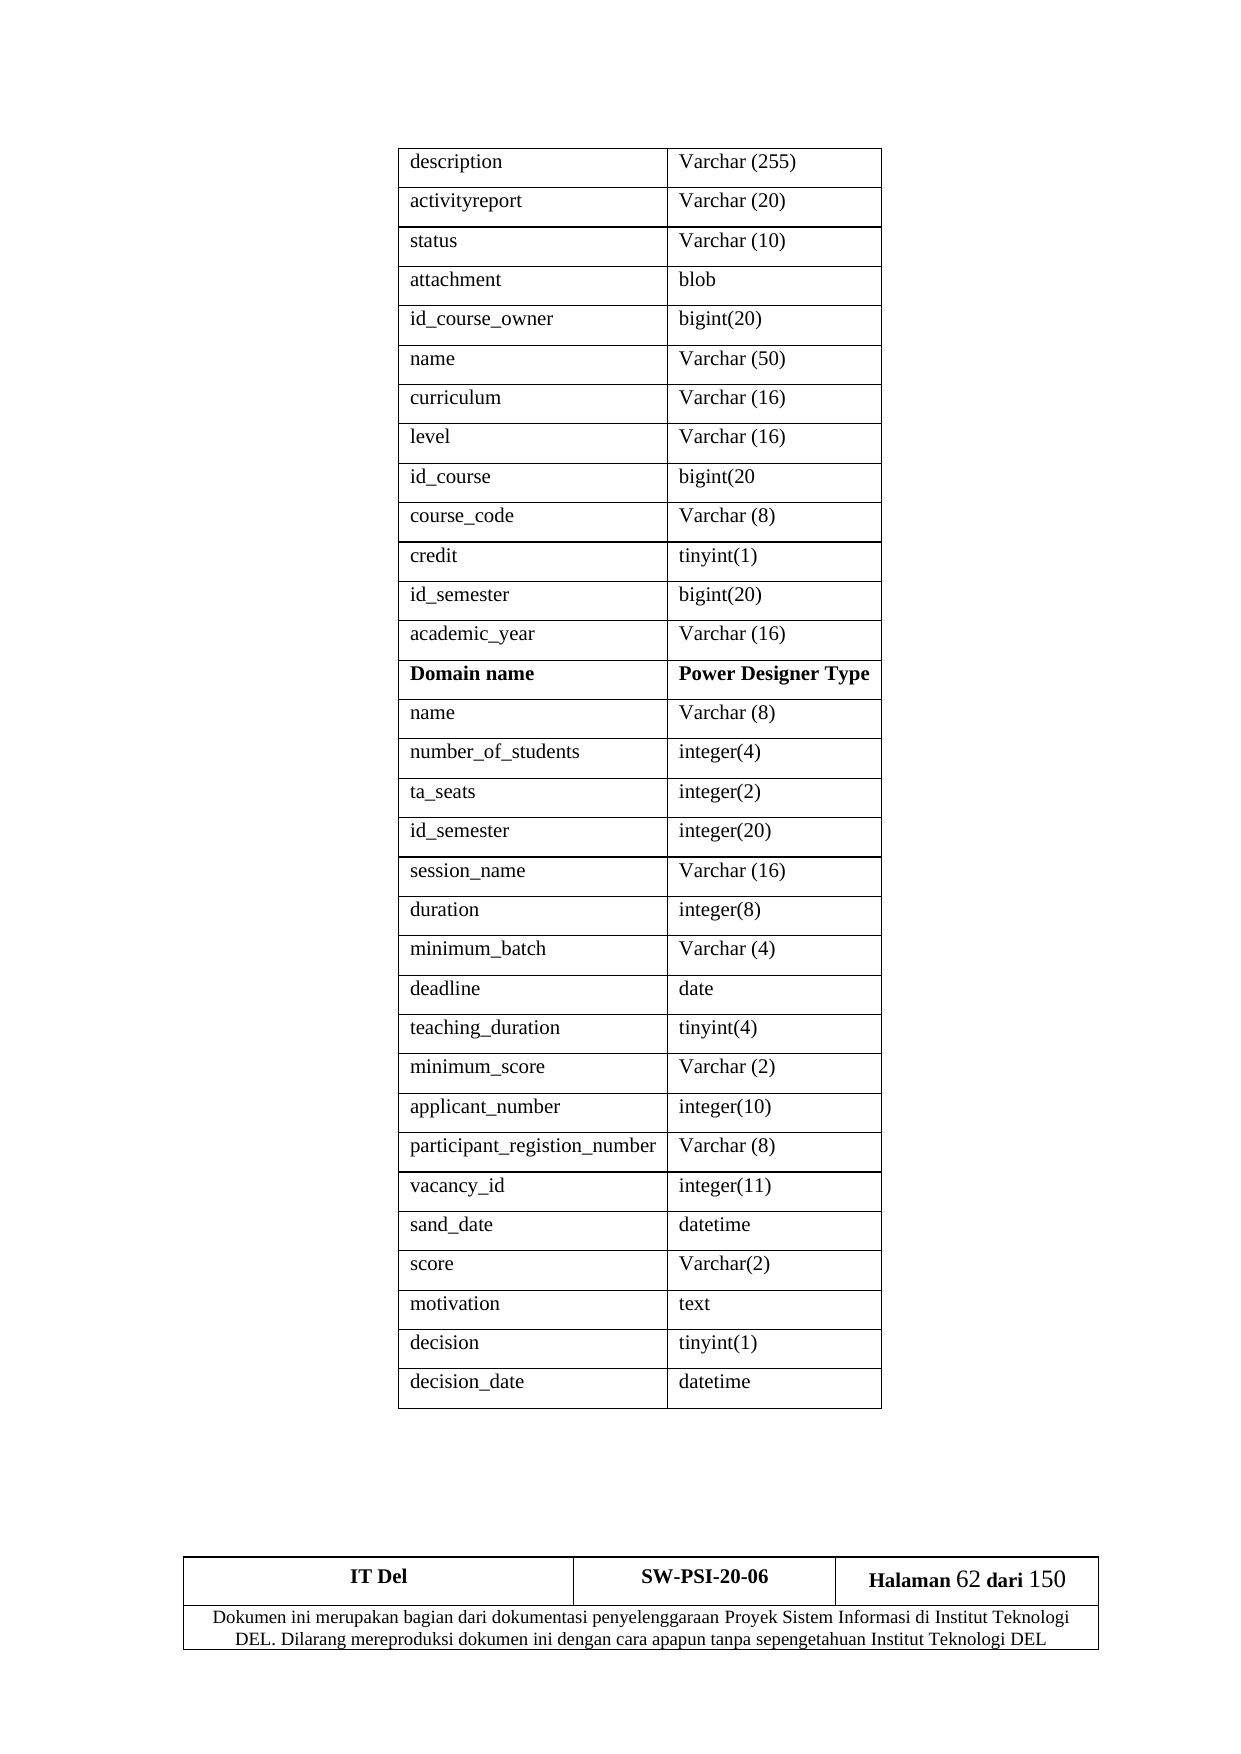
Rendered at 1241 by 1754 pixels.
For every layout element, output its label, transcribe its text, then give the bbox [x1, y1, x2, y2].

table_cell session_name [399, 858, 667, 896]
table_cell decision_date [399, 1369, 667, 1408]
table_cell participant_registion_number [399, 1133, 667, 1171]
table_cell activityreport [399, 188, 667, 226]
table_cell integer(10) [668, 1094, 881, 1132]
table_cell sand_date [399, 1212, 667, 1250]
table_cell id_course [399, 464, 667, 502]
table_cell datetime [668, 1212, 881, 1250]
table_cell duration [399, 897, 667, 935]
table_cell bigint(20) [668, 306, 881, 344]
table_cell Varchar (8) [668, 1133, 881, 1171]
table_cell Varchar (16) [668, 424, 881, 463]
table_cell academic_year [399, 621, 667, 659]
table_cell tinyint(1) [668, 1330, 881, 1368]
table_cell minimum_score [399, 1054, 667, 1093]
table_cell id_semester [399, 582, 667, 620]
table_cell Varchar (8) [668, 503, 881, 541]
table_cell teaching_duration [399, 1015, 667, 1053]
table_cell status [399, 228, 667, 266]
table_cell Varchar (20) [668, 188, 881, 226]
table_cell integer(11) [668, 1173, 881, 1211]
table_cell Varchar (4) [668, 936, 881, 974]
table_cell integer(4) [668, 739, 881, 778]
table_cell id_semester [399, 818, 667, 856]
table_cell bigint(20) [668, 582, 881, 620]
table_cell Varchar (2) [668, 1054, 881, 1093]
table_cell credit [399, 543, 667, 581]
table_cell blob [668, 267, 881, 305]
table_cell ta_seats [399, 779, 667, 817]
table_cell Varchar (8) [668, 700, 881, 738]
table_cell integer(2) [668, 779, 881, 817]
table_cell date [668, 976, 881, 1014]
table_cell applicant_number [399, 1094, 667, 1132]
table_cell level [399, 424, 667, 463]
table_cell deadline [399, 976, 667, 1014]
table_cell description [399, 149, 667, 187]
table_cell curriculum [399, 385, 667, 423]
table_cell Domain name [399, 661, 667, 699]
table_cell integer(20) [668, 818, 881, 856]
table_cell integer(8) [668, 897, 881, 935]
table_cell course_code [399, 503, 667, 541]
table_cell vacancy_id [399, 1173, 667, 1211]
table_cell motivation [399, 1291, 667, 1329]
table_cell tinyint(4) [668, 1015, 881, 1053]
table_cell Varchar (16) [668, 858, 881, 896]
table_cell id_course_owner [399, 306, 667, 344]
table_cell Varchar (50) [668, 346, 881, 384]
table_cell decision [399, 1330, 667, 1368]
table_cell Varchar (16) [668, 621, 881, 659]
table_cell Varchar(2) [668, 1251, 881, 1289]
table_cell text [668, 1291, 881, 1329]
table_cell number_of_students [399, 739, 667, 778]
table_cell tinyint(1) [668, 543, 881, 581]
table_cell name [399, 700, 667, 738]
table_cell Varchar (10) [668, 228, 881, 266]
table_cell score [399, 1251, 667, 1289]
table_cell Varchar (255) [668, 149, 881, 187]
table_cell name [399, 346, 667, 384]
table_cell Varchar (16) [668, 385, 881, 423]
table_cell Power Designer Type [668, 661, 881, 699]
table_cell attachment [399, 267, 667, 305]
table_cell bigint(20 [668, 464, 881, 502]
table_cell datetime [668, 1369, 881, 1408]
table_cell minimum_batch [399, 936, 667, 974]
